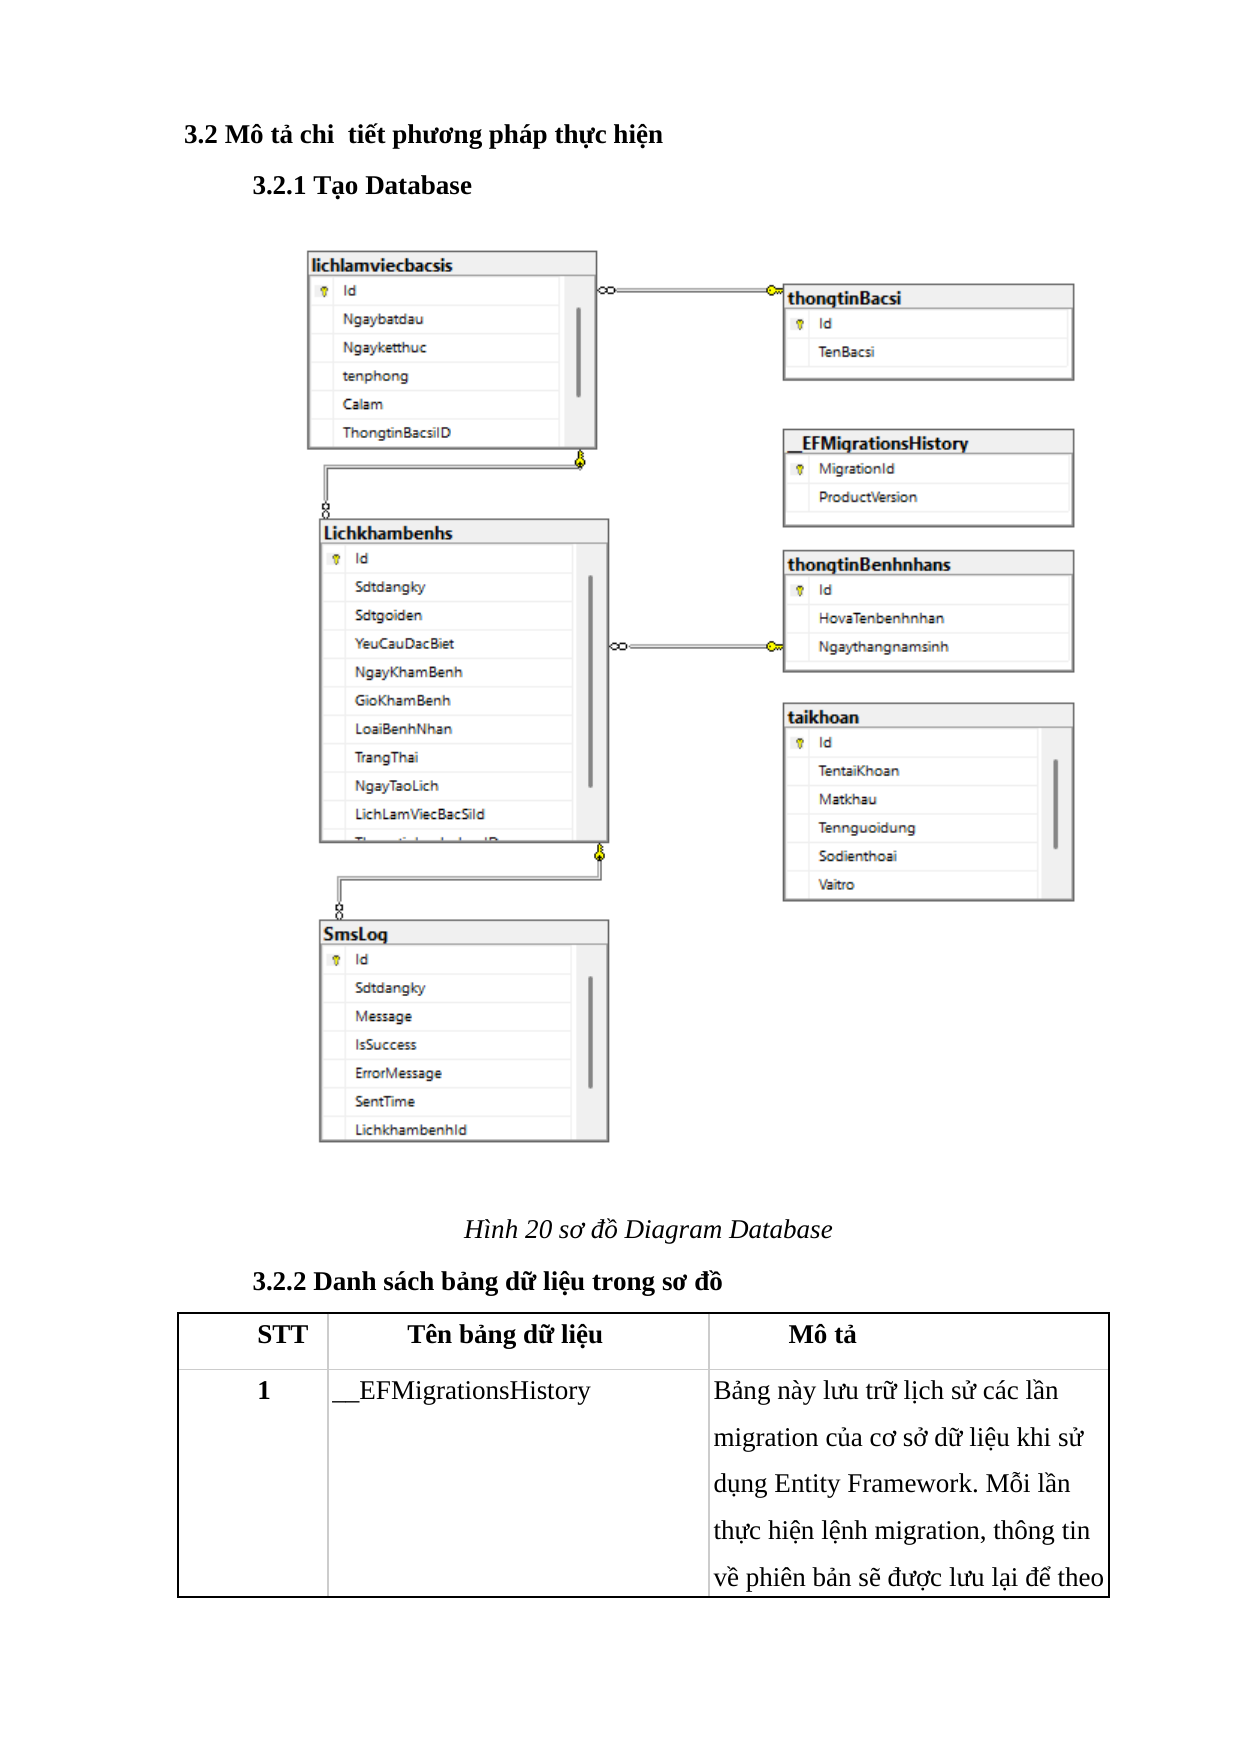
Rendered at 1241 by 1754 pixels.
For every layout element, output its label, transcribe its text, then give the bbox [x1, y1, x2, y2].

table_header Mô tả [710, 1314, 1108, 1368]
picture [252, 215, 1136, 1198]
table_cell 1 [179, 1370, 327, 1596]
text Hình 20 sơ đồ Diagram Database [177, 1213, 1122, 1244]
table_header STT [179, 1314, 327, 1368]
subtitle 3.2.2 Danh sách bảng dữ liệu trong sơ đồ [177, 1265, 1122, 1296]
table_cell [710, 1370, 1108, 1596]
table_header Tên bảng dữ liệu [329, 1314, 708, 1368]
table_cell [329, 1370, 708, 1596]
subtitle 3.2 Mô tả chi tiết phương pháp thực hiện [177, 118, 1122, 149]
subtitle 3.2.1 Tạo Database [177, 169, 1122, 200]
